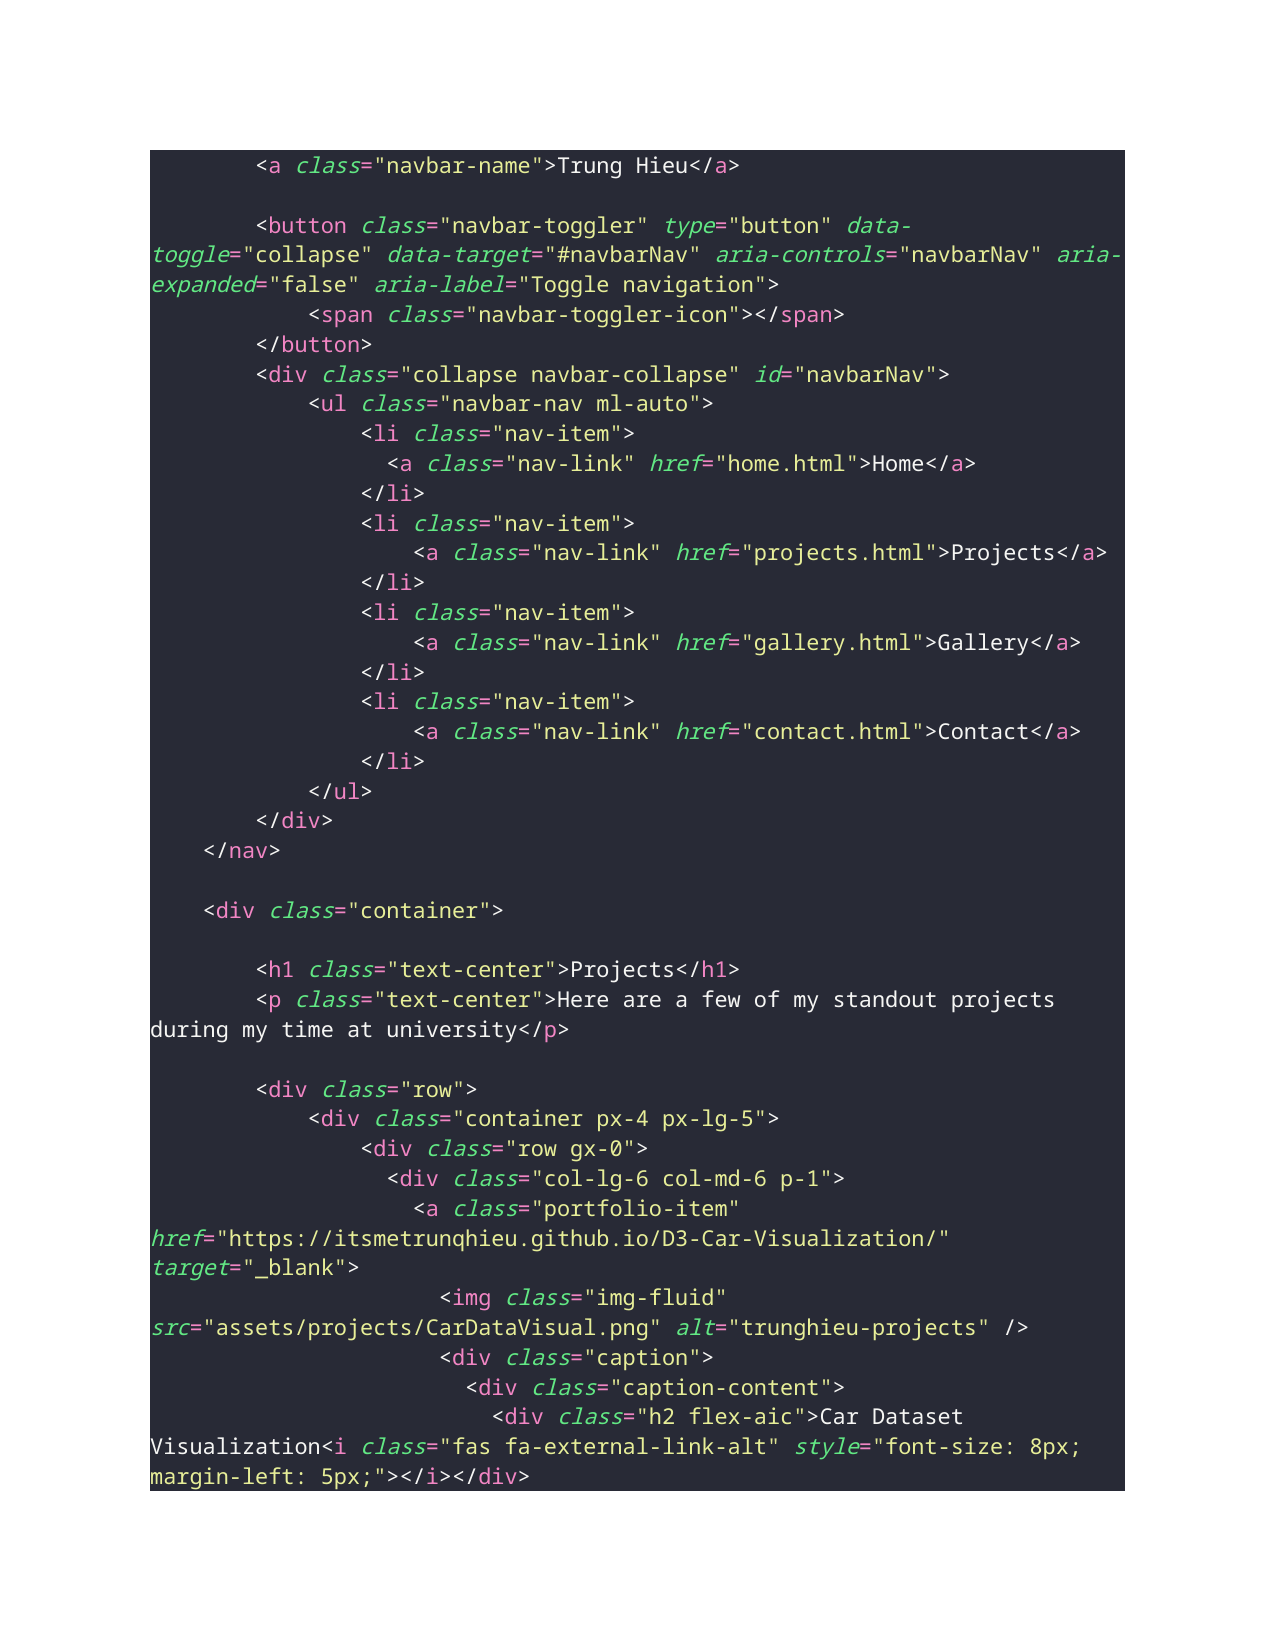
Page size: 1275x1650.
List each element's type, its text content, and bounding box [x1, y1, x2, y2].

text </li> [150, 567, 1125, 597]
text <ul class="navbar-nav ml-auto"> [150, 388, 1125, 418]
text <p class="text-center">Here are a few of my standout projects during my time at university</p> [150, 984, 1125, 1044]
text </div> [150, 805, 1125, 835]
text <a class="nav-link" href="gallery.html">Gallery</a> [150, 627, 1125, 656]
text <div class="row gx-0"> [150, 1133, 1125, 1163]
text </ul> [150, 776, 1125, 805]
text <a class="nav-link" href="home.html">Home</a> [150, 448, 1125, 478]
text </nav> [150, 835, 1125, 865]
text <div class="collapse navbar-collapse" id="navbarNav"> [150, 358, 1125, 388]
text <div class="caption"> [150, 1342, 1125, 1371]
text <li class="nav-item"> [150, 418, 1125, 448]
text <li class="nav-item"> [150, 686, 1125, 716]
text </li> [150, 656, 1125, 686]
text <a class="navbar-name">Trung Hieu</a> [150, 150, 1125, 180]
text <a class="portfolio-item" href="https://itsmetrunqhieu.github.io/D3-Car-Visualization/" target="_blank"> [150, 1193, 1125, 1282]
text <li class="nav-item"> [150, 507, 1125, 537]
text <div class="col-lg-6 col-md-6 p-1"> [150, 1163, 1125, 1193]
text <button class="navbar-toggler" type="button" data-toggle="collapse" data-target="#navbarNav" aria-controls="navbarNav" aria-expanded="false" aria-label="Toggle navigation"> [150, 209, 1125, 299]
text <div class="h2 flex-aic">Car Dataset Visualization<i class="fas fa-external-link-alt" style="font-size: 8px; margin-left: 5px;"></i></div> [150, 1401, 1125, 1491]
text <img class="img-fluid" src="assets/projects/CarDataVisual.png" alt="trunghieu-projects" /> [150, 1282, 1125, 1342]
text <h1 class="text-center">Projects</h1> [150, 954, 1125, 984]
text </li> [150, 746, 1125, 776]
text <div class="container px-4 px-lg-5"> [150, 1103, 1125, 1133]
text <div class="caption-content"> [150, 1371, 1125, 1401]
text <a class="nav-link" href="contact.html">Contact</a> [150, 716, 1125, 746]
text </li> [150, 478, 1125, 507]
text <div class="row"> [150, 1073, 1125, 1103]
text <a class="nav-link" href="projects.html">Projects</a> [150, 537, 1125, 567]
text </button> [150, 329, 1125, 358]
text <li class="nav-item"> [150, 597, 1125, 627]
text <span class="navbar-toggler-icon"></span> [150, 299, 1125, 329]
text <div class="container"> [150, 895, 1125, 924]
